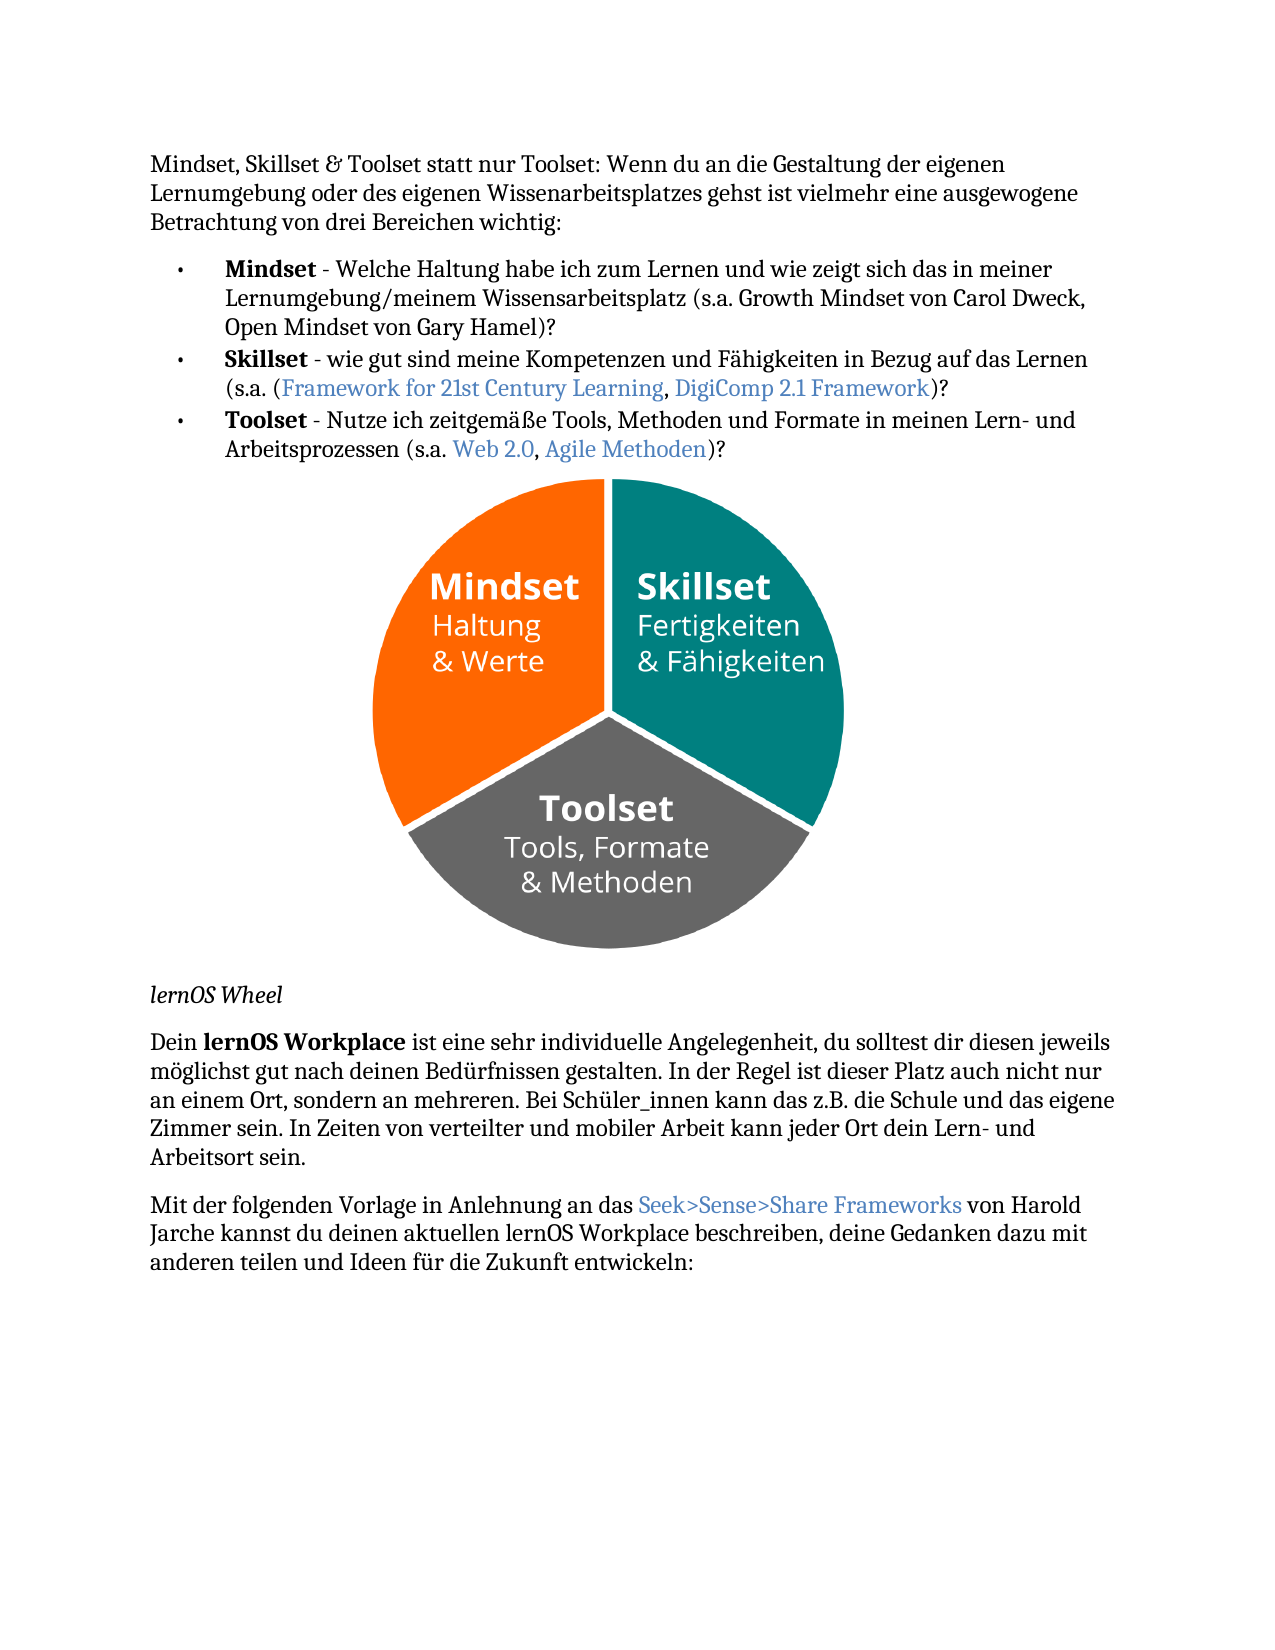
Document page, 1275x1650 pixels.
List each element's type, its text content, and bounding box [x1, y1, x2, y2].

picture [168, 467, 1044, 960]
text Dein lernOS Workplace ist eine sehr individuelle Angelegenheit, du solltest dir diesen jeweils möglichst gut nach deinen Bedürfnissen gestalten. In der Regel ist dieser Platz auch nicht nur an einem Ort, sondern an mehreren. Bei Schüler_innen kann das z.B. die Schule und das eigene Zimmer sein. In Zeiten von verteilter und mobiler Arbeit kann jeder Ort dein Lern- und Arbeitsort sein. [150, 1028, 1125, 1172]
list Skillset - wie gut sind meine Kompetenzen und Fähigkeiten in Bezug auf das Lernen (s.a. (Framework for 21st Century Learning, DigiComp 2.1 Framework)? [175, 345, 1125, 402]
list Toolset - Nutze ich zeitgemäße Tools, Methoden und Formate in meinen Lern- und Arbeitsprozessen (s.a. Web 2.0, Agile Methoden)? [175, 406, 1125, 464]
text Mindset, Skillset & Toolset statt nur Toolset: Wenn du an die Gestaltung der eigenen Lernumgebung oder des eigenen Wissenarbeitsplatzes gehst ist vielmehr eine ausgewogene Betrachtung von drei Bereichen wichtig: [150, 150, 1125, 236]
text lernOS Wheel [150, 981, 1125, 1009]
list Mindset - Welche Haltung habe ich zum Lernen und wie zeigt sich das in meiner Lernumgebung/meinem Wissensarbeitsplatz (s.a. Growth Mindset von Carol Dweck, Open Mindset von Gary Hamel)? [175, 255, 1125, 341]
text Mit der folgenden Vorlage in Anlehnung an das Seek>Sense>Share Frameworks von Harold Jarche kannst du deinen aktuellen lernOS Workplace beschreiben, deine Gedanken dazu mit anderen teilen und Ideen für die Zukunft entwickeln: [150, 1191, 1125, 1277]
